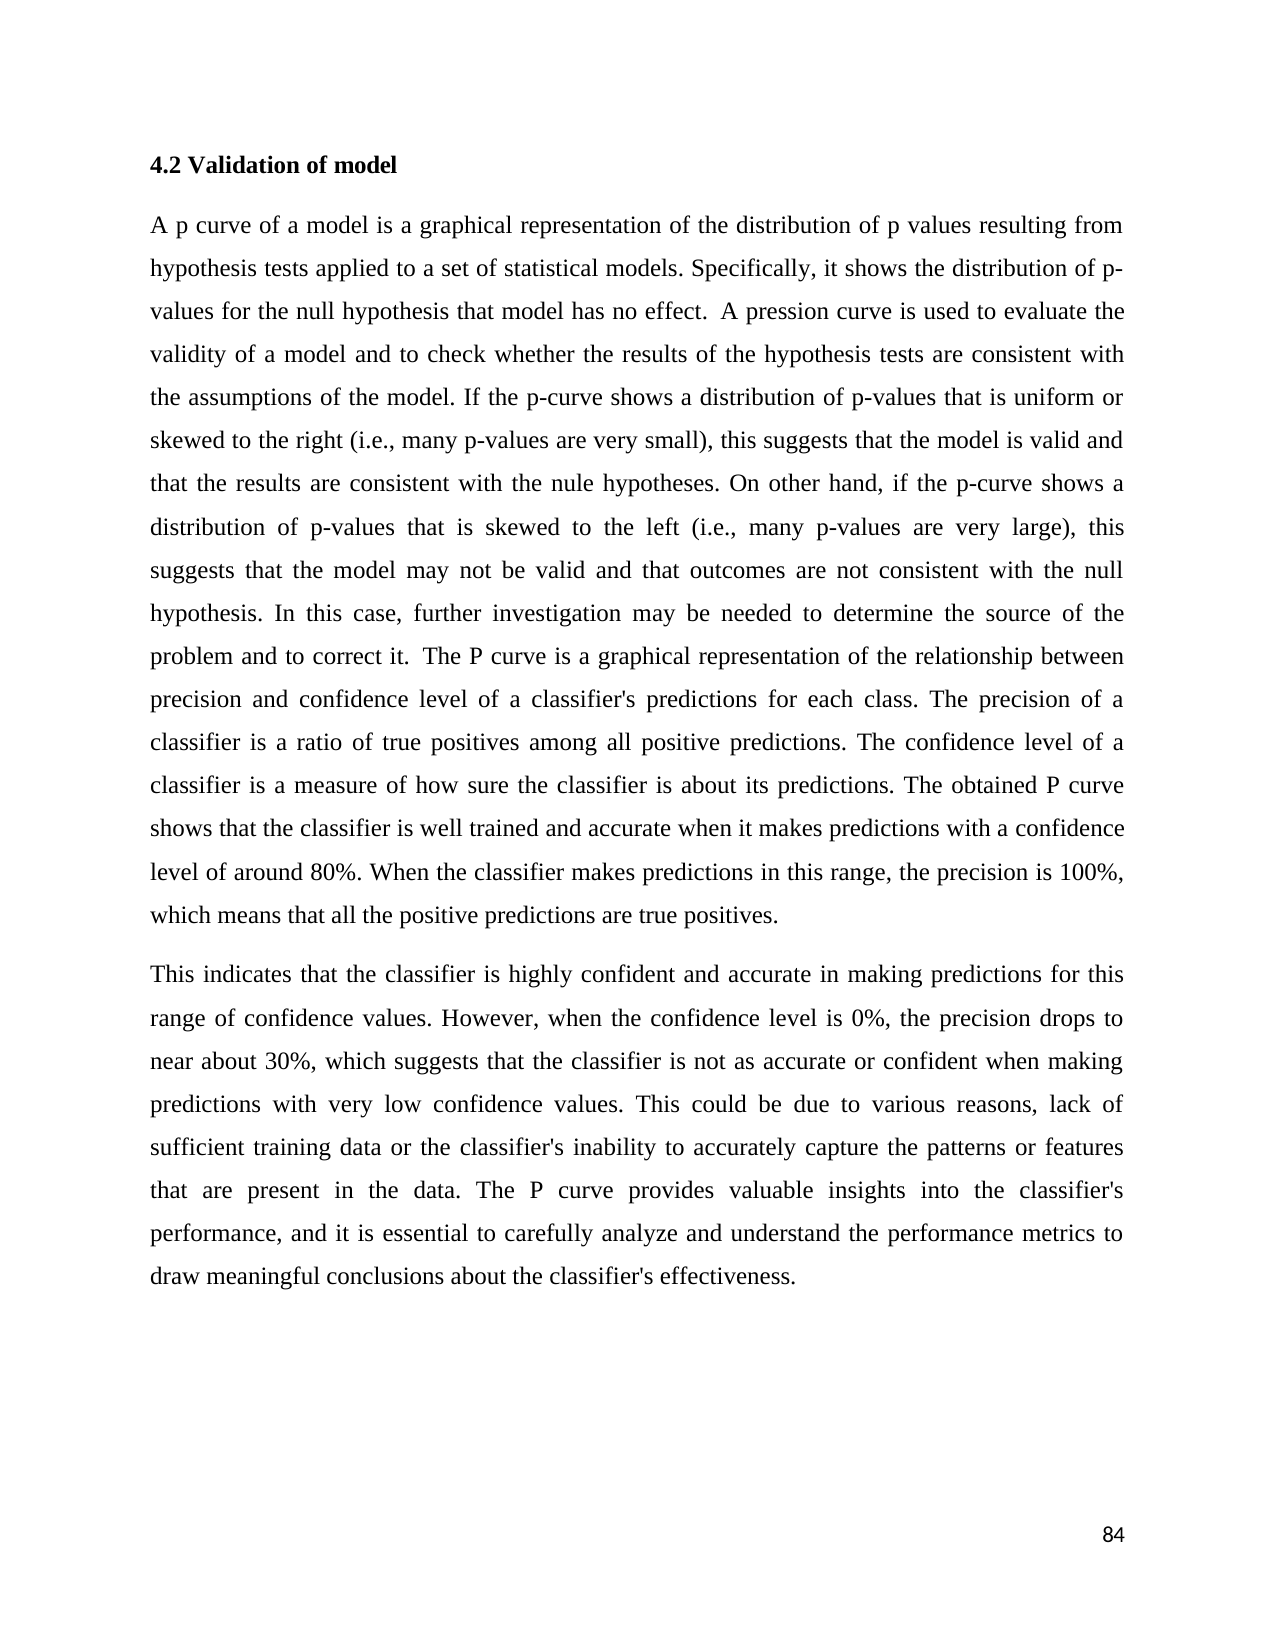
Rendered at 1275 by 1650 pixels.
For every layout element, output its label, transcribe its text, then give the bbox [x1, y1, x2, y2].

text This indicates that the classifier is highly confident and accurate in making predictions for this range of confidence values. However, when the confidence level is 0%, the precision drops to near about 30%, which suggests that the classifier is not as accurate or confident when making predictions with very low confidence values. This could be due to various reasons, lack of sufficient training data or the classifier's inability to accurately capture the patterns or features that are present in the data. The P curve provides valuable insights into the classifier's performance, and it is essential to carefully analyze and understand the performance metrics to draw meaningful conclusions about the classifier's effectiveness. [150, 959, 1125, 1290]
list Validation of model [150, 150, 1185, 179]
text A p curve of a model is a graphical representation of the distribution of p values resulting from hypothesis tests applied to a set of statistical models. Specifically, it shows the distribution of p- values for the null hypothesis that model has no effect. A pression curve is used to evaluate the validity of a model and to check whether the results of the hypothesis tests are consistent with the assumptions of the model. If the p-curve shows a distribution of p-values that is uniform or skewed to the right (i.e., many p-values are very small), this suggests that the model is valid and that the results are consistent with the nule hypotheses. On other hand, if the p-curve shows a distribution of p-values that is skewed to the left (i.e., many p-values are very large), this suggests that the model may not be valid and that outcomes are not consistent with the null hypothesis. In this case, further investigation may be needed to determine the source of the problem and to correct it. The P curve is a graphical representation of the relationship between precision and confidence level of a classifier's predictions for each class. The precision of a classifier is a ratio of true positives among all positive predictions. The confidence level of a classifier is a measure of how sure the classifier is about its predictions. The obtained P curve shows that the classifier is well trained and accurate when it makes predictions with a confidence level of around 80%. When the classifier makes predictions in this range, the precision is 100%, which means that all the positive predictions are true positives. [150, 210, 1125, 928]
